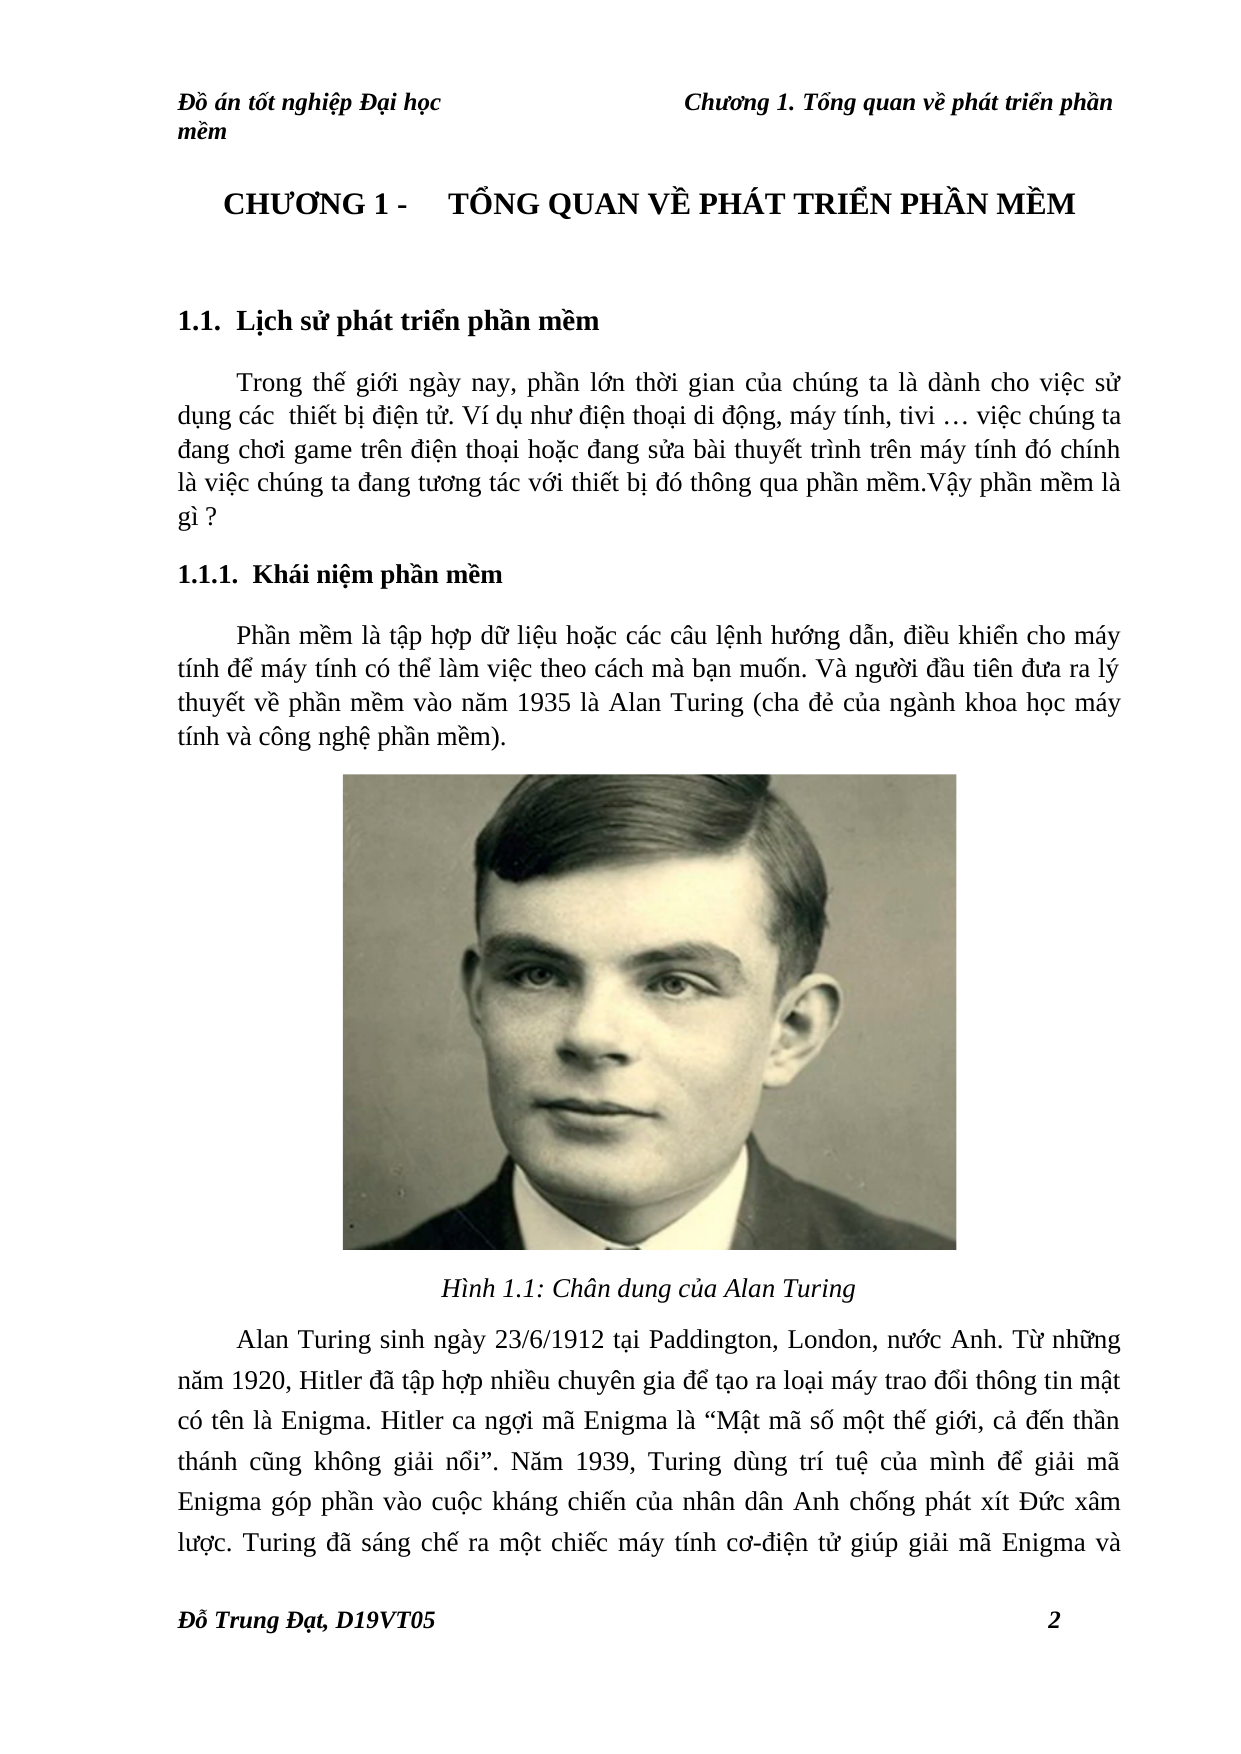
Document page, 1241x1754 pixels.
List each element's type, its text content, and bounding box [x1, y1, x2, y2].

subtitle Lịch sử phát triển phần mềm [177, 303, 1122, 337]
text Phần mềm là tập hợp dữ liệu hoặc các câu lệnh hướng dẫn, điều khiển cho máy tính để máy tính có thể làm việc theo cách mà bạn muốn. Và người đầu tiên đưa ra lý thuyết về phần mềm vào năm 1935 là Alan Turing (cha đẻ của ngành khoa học máy tính và công nghệ phần mềm). [177, 619, 1122, 751]
picture [342, 769, 957, 1250]
subtitle Khái niệm phần mềm [177, 559, 1122, 590]
subtitle TỔNG QUAN VỀ PHÁT TRIỂN PHẦN MỀM [177, 185, 1122, 221]
text Trong thế giới ngày nay, phần lớn thời gian của chúng ta là dành cho việc sử dụng các thiết bị điện tử. Ví dụ như điện thoại di động, máy tính, tivi … việc chúng ta đang chơi game trên điện thoại hoặc đang sửa bài thuyết trình trên máy tính đó chính là việc chúng ta đang tương tác với thiết bị đó thông qua phần mềm.Vậy phần mềm là gì ? [177, 366, 1122, 531]
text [177, 1324, 1122, 1557]
text Hình 1.1: Chân dung của Alan Turing [177, 1272, 1122, 1303]
